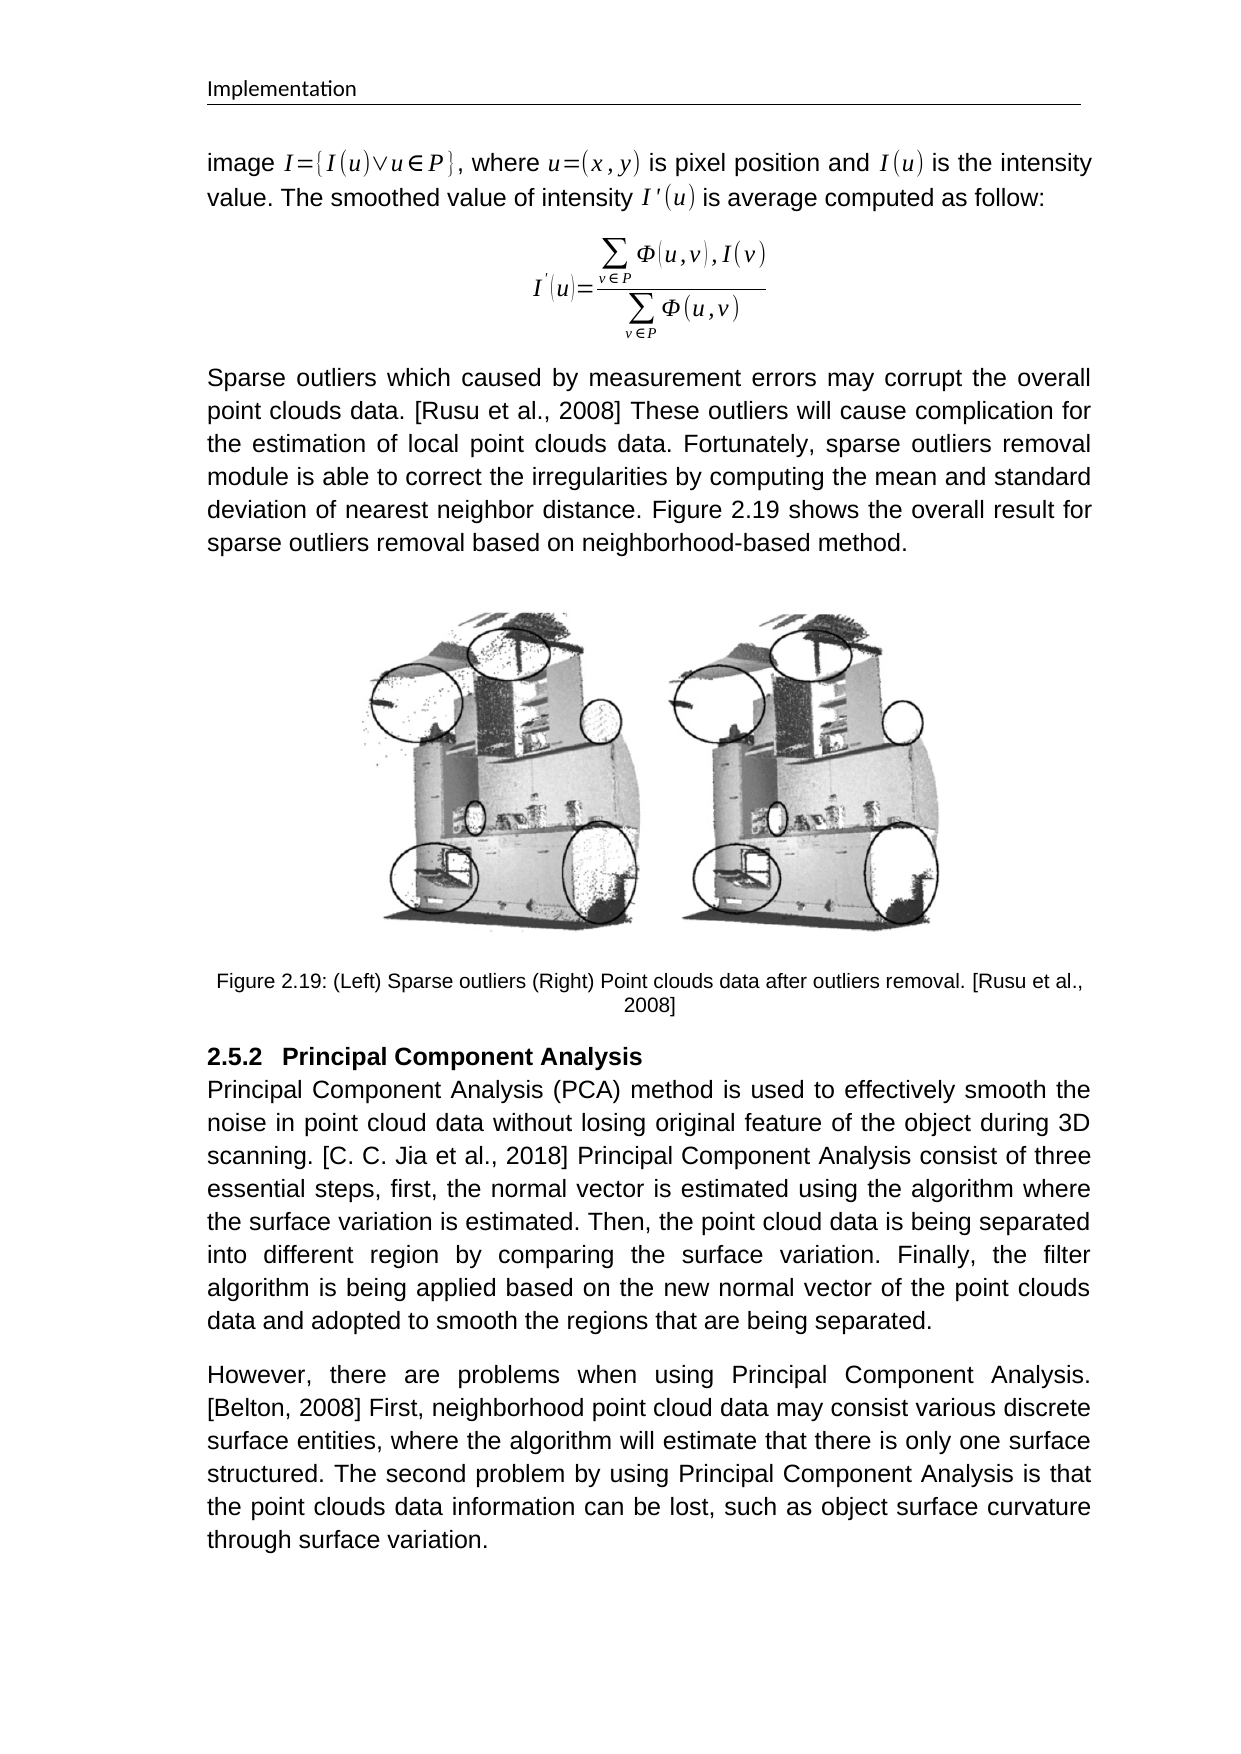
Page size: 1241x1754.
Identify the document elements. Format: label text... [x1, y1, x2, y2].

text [207, 148, 1092, 212]
text Sparse outliers which caused by measurement errors may corrupt the overall point clouds data. [Rusu et al., 2008] These outliers will cause complication for the estimation of local point clouds data. Fortunately, sparse outliers removal module is able to correct the irregularities by computing the mean and standard deviation of nearest neighbor distance. Figure 2.19 shows the overall result for sparse outliers removal based on neighborhood-based method. [207, 363, 1092, 557]
text Principal Component Analysis (PCA) method is used to effectively smooth the noise in point cloud data without losing original feature of the object during 3D scanning. [C. C. Jia et al., 2018] Principal Component Analysis consist of three essential steps, first, the normal vector is estimated using the algorithm where the surface variation is estimated. Then, the point cloud data is being separated into different region by comparing the surface variation. Finally, the filter algorithm is being applied based on the new normal vector of the point clouds data and adopted to smooth the regions that are being separated. [207, 1075, 1092, 1335]
picture [348, 582, 952, 945]
subtitle Principal Component Analysis [207, 1042, 1092, 1071]
text Figure 2.19: (Left) Sparse outliers (Right) Point clouds data after outliers removal. [Rusu et al., 2008] [207, 969, 1092, 1017]
text However, there are problems when using Principal Component Analysis. [Belton, 2008] First, neighborhood point cloud data may consist various discrete surface entities, where the algorithm will estimate that there is only one surface structured. The second problem by using Principal Component Analysis is that the point clouds data information can be lost, such as object surface curvature through surface variation. [207, 1360, 1092, 1554]
